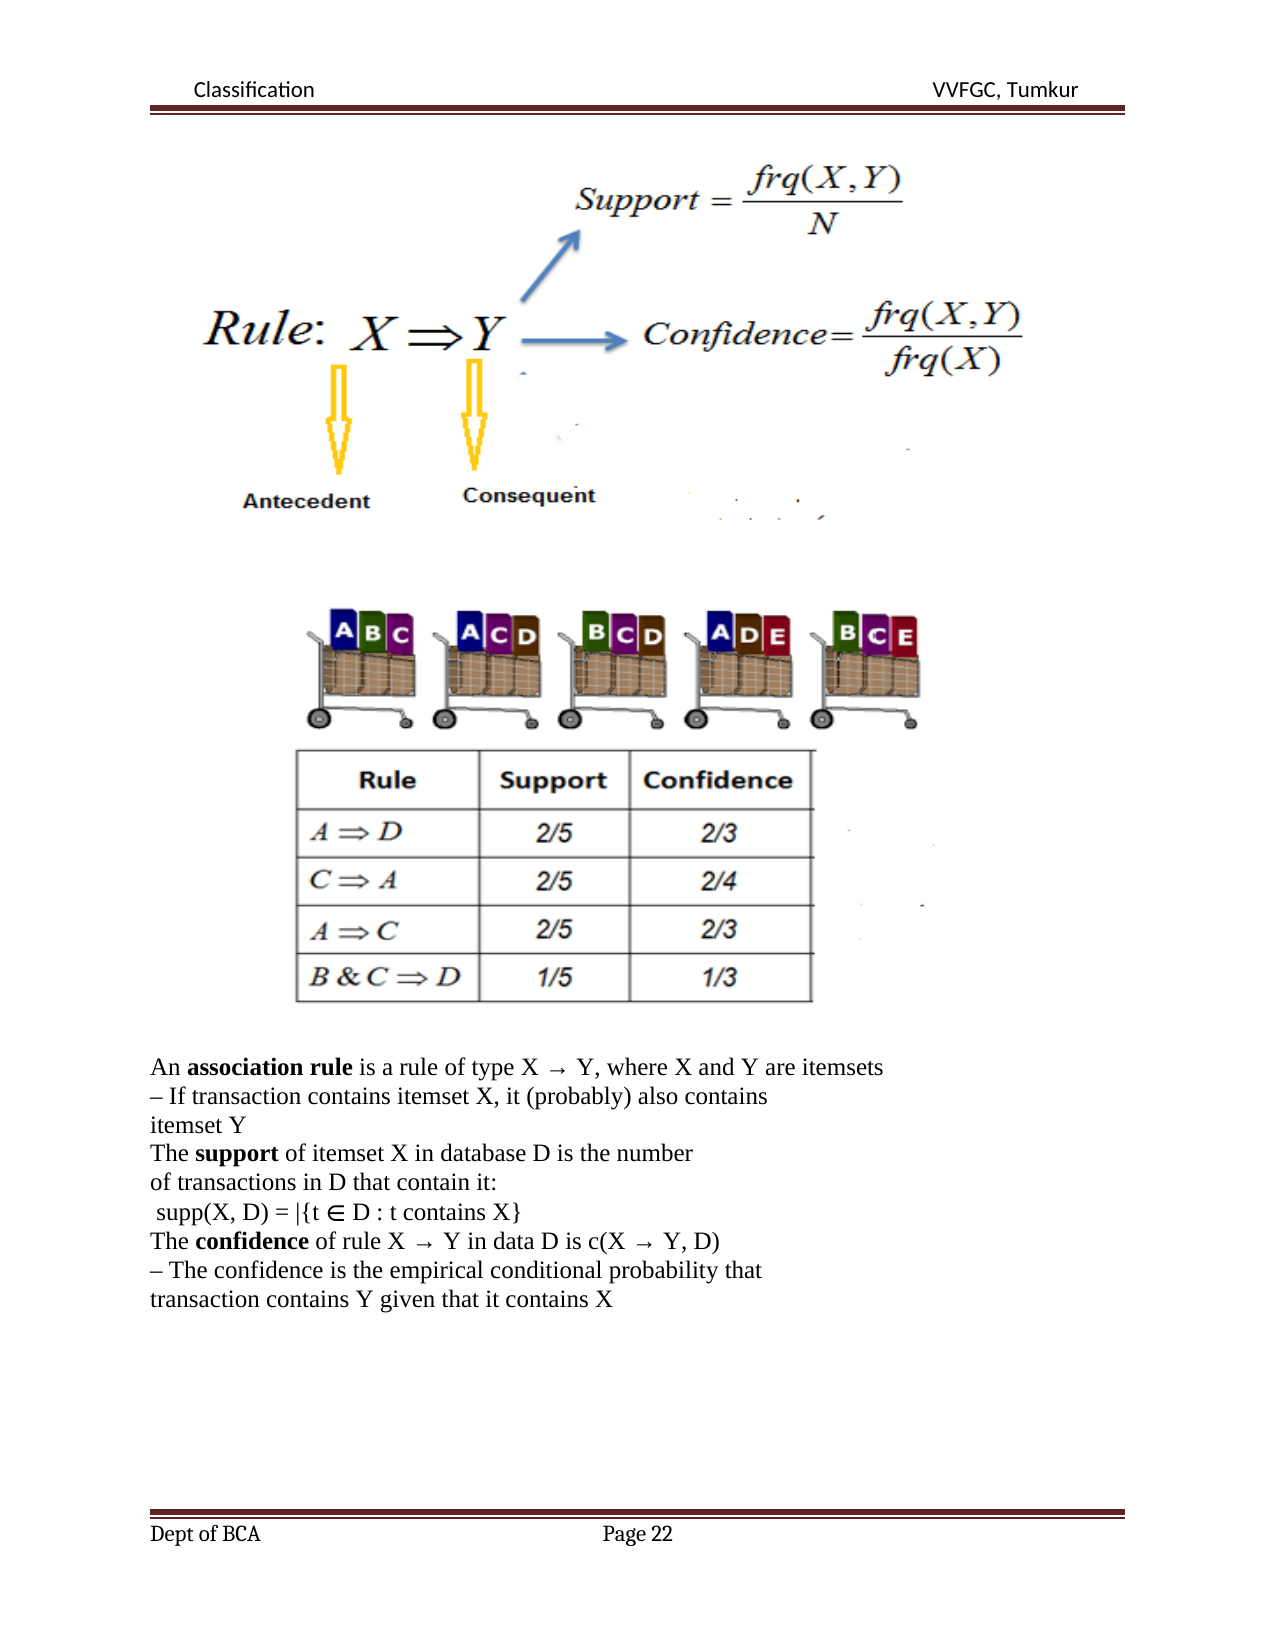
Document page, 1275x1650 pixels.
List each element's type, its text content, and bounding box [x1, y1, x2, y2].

text – If transaction contains itemset X, it (probably) also contains [150, 1081, 1125, 1110]
text – The confidence is the empirical conditional probability that [150, 1255, 1125, 1284]
text The support of itemset X in database D is the number [150, 1138, 1125, 1167]
text supp(X, D) = |{t ∈ D : t contains X} [150, 1196, 1125, 1226]
text itemset Y [150, 1110, 1125, 1138]
text transaction contains Y given that it contains X [150, 1284, 1125, 1312]
text An association rule is a rule of type X → Y, where X and Y are itemsets [150, 1052, 1125, 1081]
text of transactions in D that contain it: [150, 1167, 1125, 1196]
text The confidence of rule X → Y in data D is c(X → Y, D) [150, 1226, 1125, 1255]
picture [150, 150, 1058, 1024]
